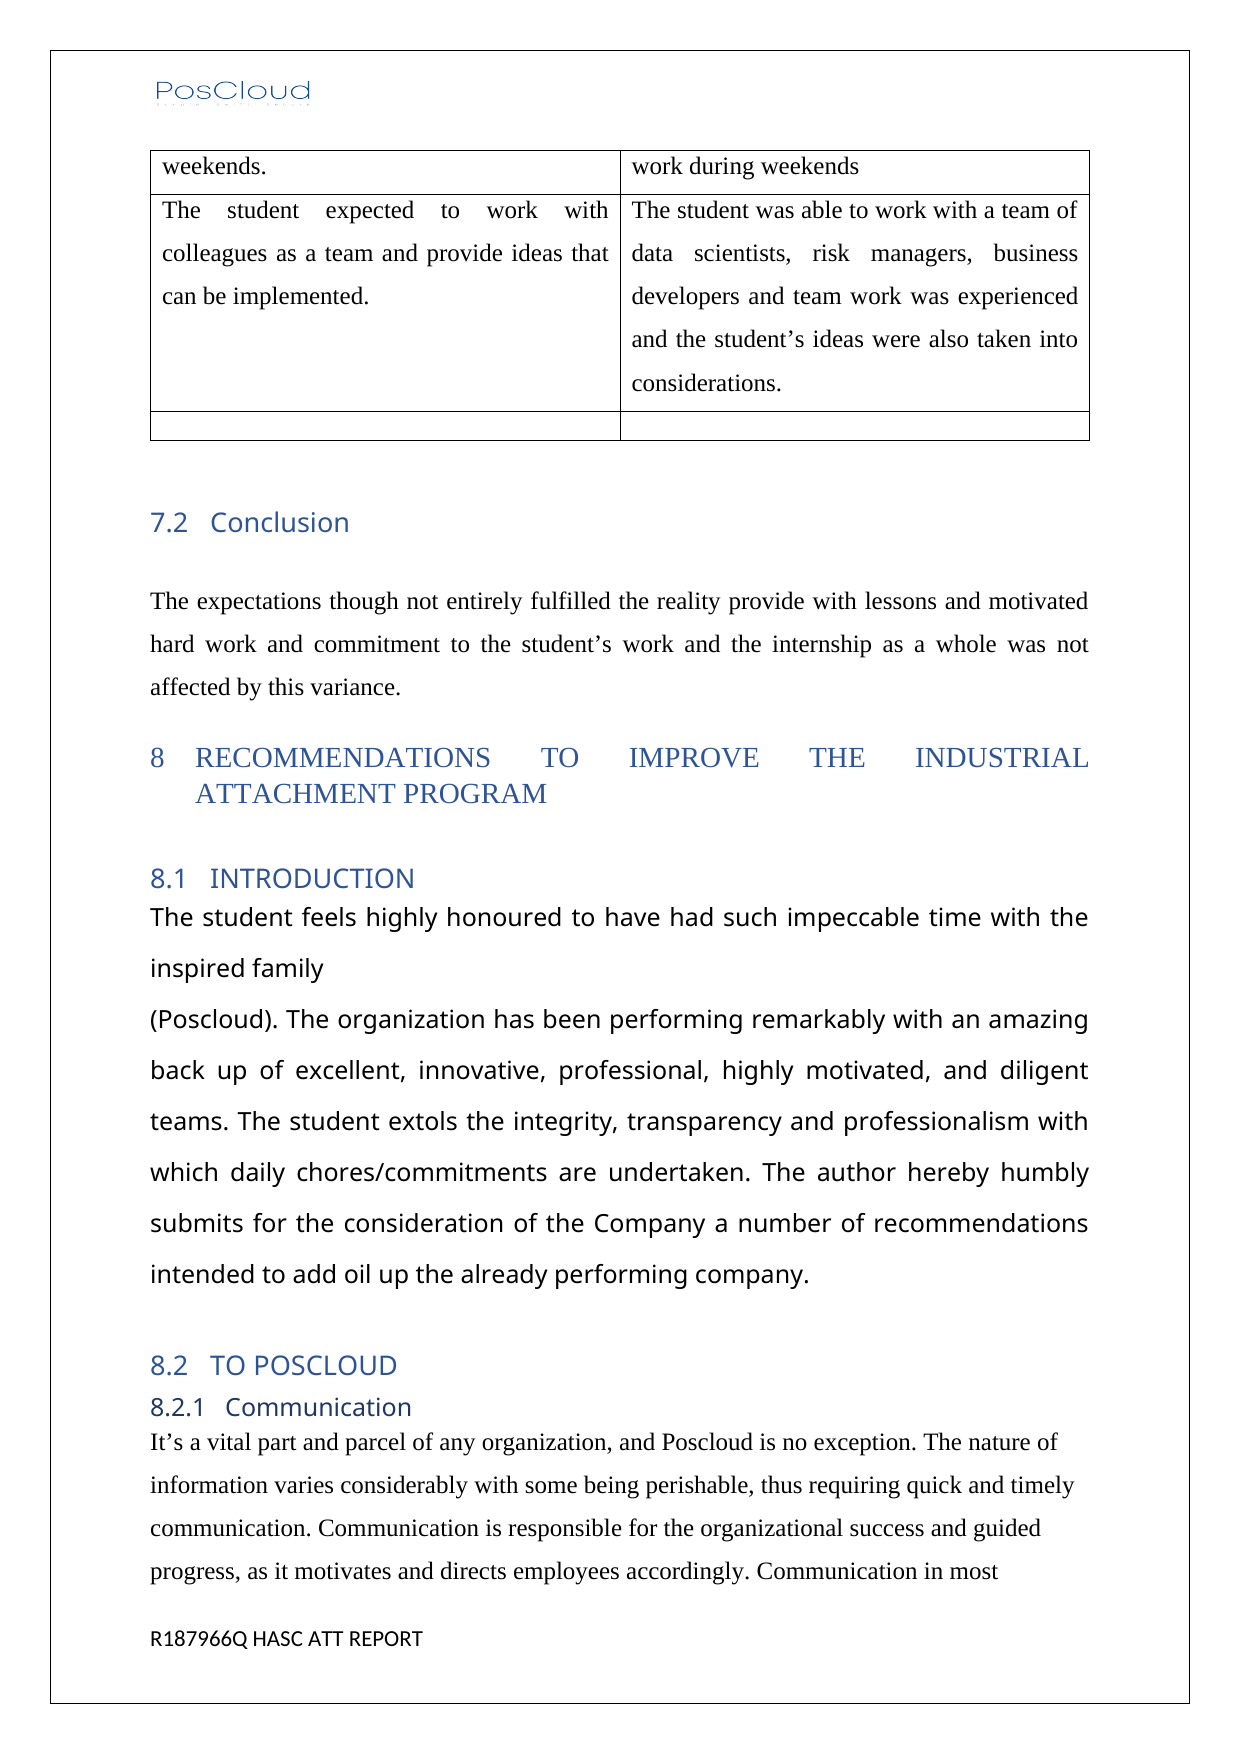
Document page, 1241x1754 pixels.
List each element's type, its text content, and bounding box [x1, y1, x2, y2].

text communication. Communication is responsible for the organizational success and guided [150, 1513, 1090, 1542]
picture [150, 73, 316, 114]
text It’s a vital part and parcel of any organization, and Poscloud is no exception. The nature of [150, 1427, 1090, 1455]
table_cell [151, 151, 620, 194]
table_cell The student was able to work with a team of data scientists, risk managers, business developers and team work was experienced and the student’s ideas were also taken into considerations. [621, 195, 1089, 411]
text progress, as it motivates and directs employees accordingly. Communication in most [150, 1556, 1090, 1585]
text information varies considerably with some being perishable, thus requiring quick and timely [150, 1470, 1090, 1498]
text The expectations though not entirely fulfilled the reality provide with lessons and motivated hard work and commitment to the student’s work and the internship as a whole was not affected by this variance. [150, 586, 1090, 701]
table_cell [151, 412, 620, 440]
table_cell The student expected to work with colleagues as a team and provide ideas that can be implemented. [151, 195, 620, 411]
subtitle RECOMMENDATIONS TO IMPROVE THE INDUSTRIAL ATTACHMENT PROGRAM [150, 740, 1090, 810]
subtitle Communication [150, 1390, 1090, 1424]
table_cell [621, 151, 1089, 194]
subtitle Conclusion [150, 503, 1090, 540]
table_cell [621, 412, 1089, 440]
text (Poscloud). The organization has been performing remarkably with an amazing back up of excellent, innovative, professional, highly motivated, and diligent teams. The student extols the integrity, transparency and professionalism with which daily chores/commitments are undertaken. The author hereby humbly submits for the consideration of the Company a number of recommendations intended to add oil up the already performing company. [150, 1001, 1090, 1291]
subtitle INTRODUCTION [150, 859, 1090, 896]
text The student feels highly honoured to have had such impeccable time with the inspired family [150, 899, 1090, 984]
subtitle TO POSCLOUD [150, 1346, 1090, 1383]
